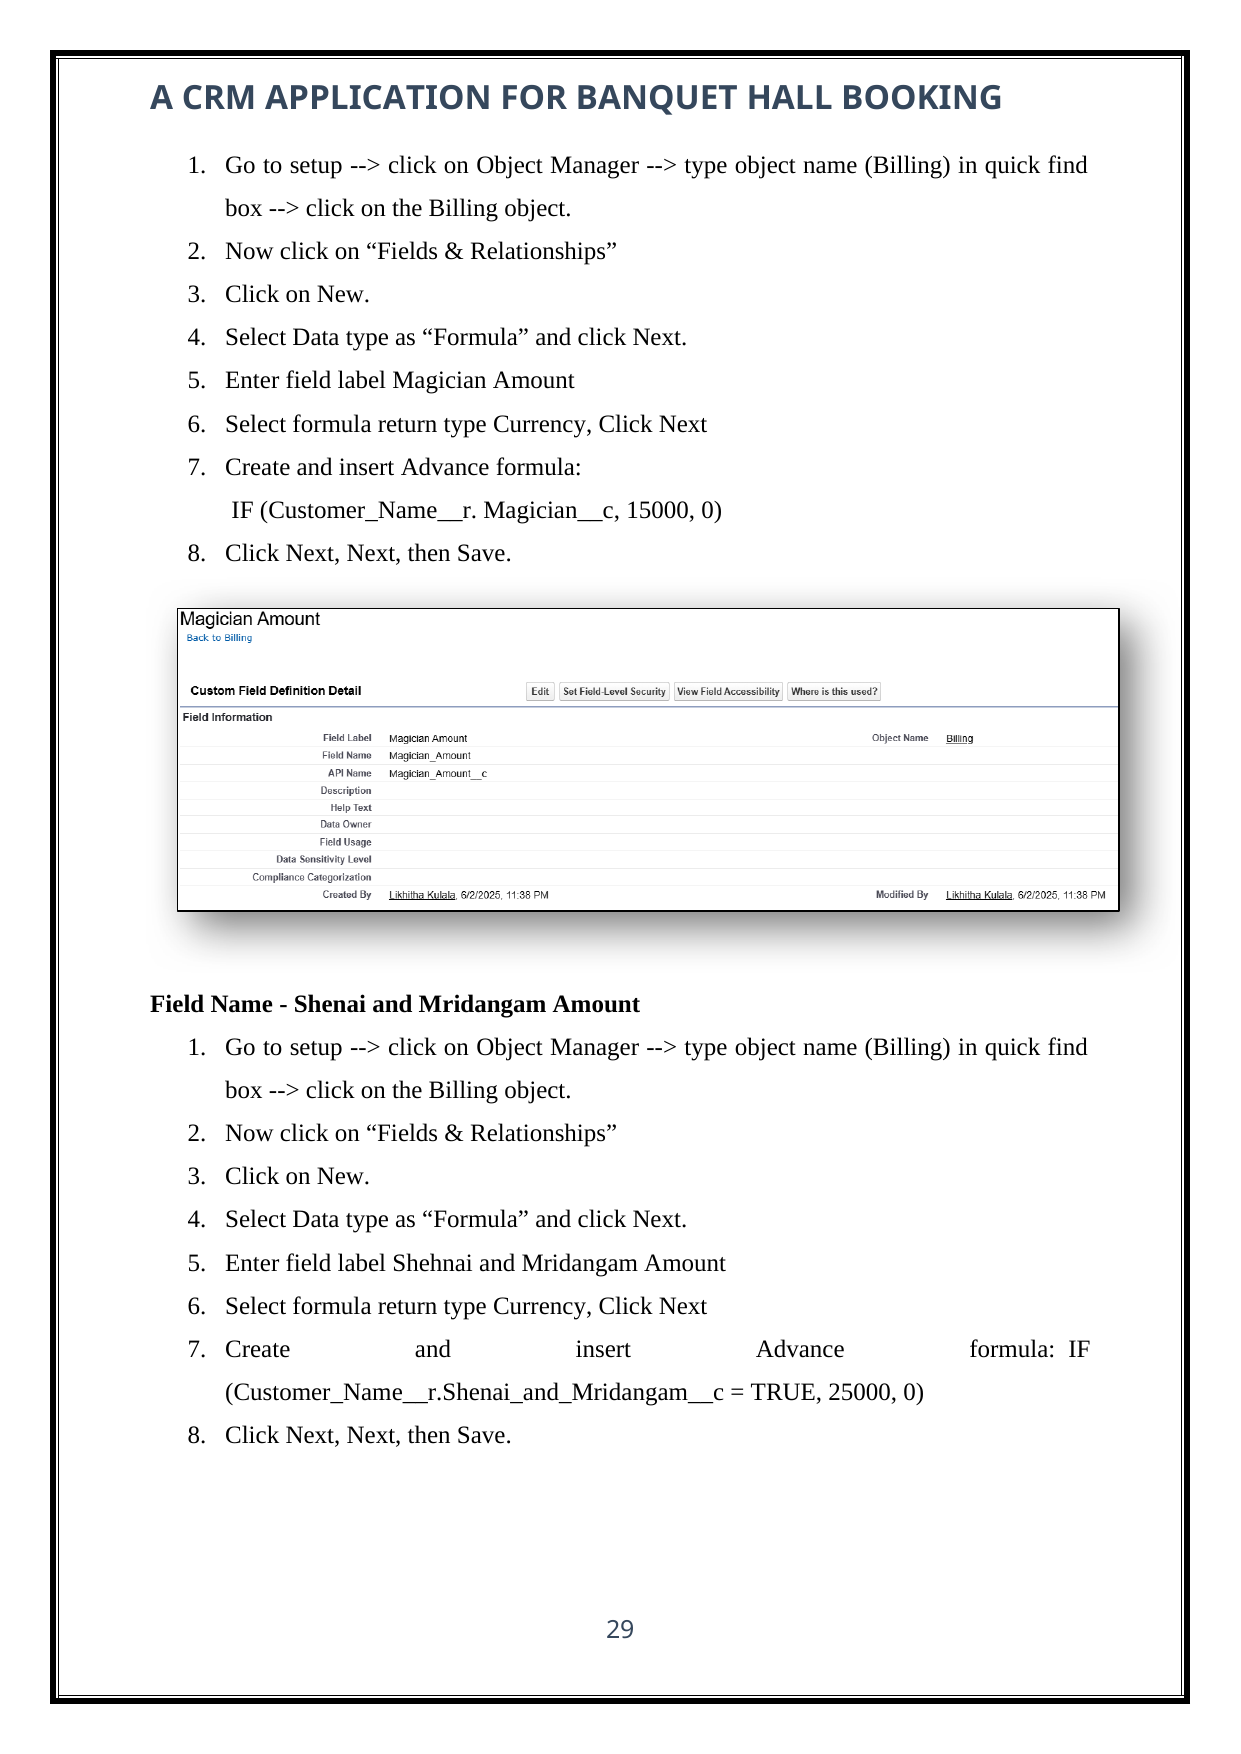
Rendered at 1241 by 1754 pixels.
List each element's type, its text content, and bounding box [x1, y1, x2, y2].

list Go to setup --> click on Object Manager --> type object name (Billing) in quick find box --> click on the Billing object. [187, 1032, 1090, 1104]
list Select formula return type Currency, Click Next [187, 409, 1090, 437]
list Now click on “Fields & Relationships” [187, 236, 1090, 265]
text IF (Customer_Name__r. Magician__c, 15000, 0) [225, 495, 1090, 524]
list Click Next, Next, then Save. [187, 538, 1090, 567]
list Click Next, Next, then Save. [187, 1420, 1090, 1449]
list Create and insert Advance formula: IF (Customer_Name__r.Shenai_and_Mridangam__c = TRUE, 25000, 0) [187, 1334, 1090, 1406]
picture [178, 609, 1118, 910]
list Enter field label Magician Amount [187, 366, 1090, 394]
list Select Data type as “Formula” and click Next. [187, 322, 1090, 351]
list Enter field label Shehnai and Mridangam Amount [187, 1248, 1090, 1276]
list Now click on “Fields & Relationships” [187, 1118, 1090, 1147]
text Field Name - Shenai and Mridangam Amount [150, 989, 1090, 1018]
list Go to setup --> click on Object Manager --> type object name (Billing) in quick find box --> click on the Billing object. [187, 150, 1090, 222]
list Select formula return type Currency, Click Next [187, 1291, 1090, 1319]
list Click on New. [187, 1161, 1090, 1190]
list Select Data type as “Formula” and click Next. [187, 1204, 1090, 1233]
list Click on New. [187, 279, 1090, 308]
list Create and insert Advance formula: [187, 452, 1090, 481]
